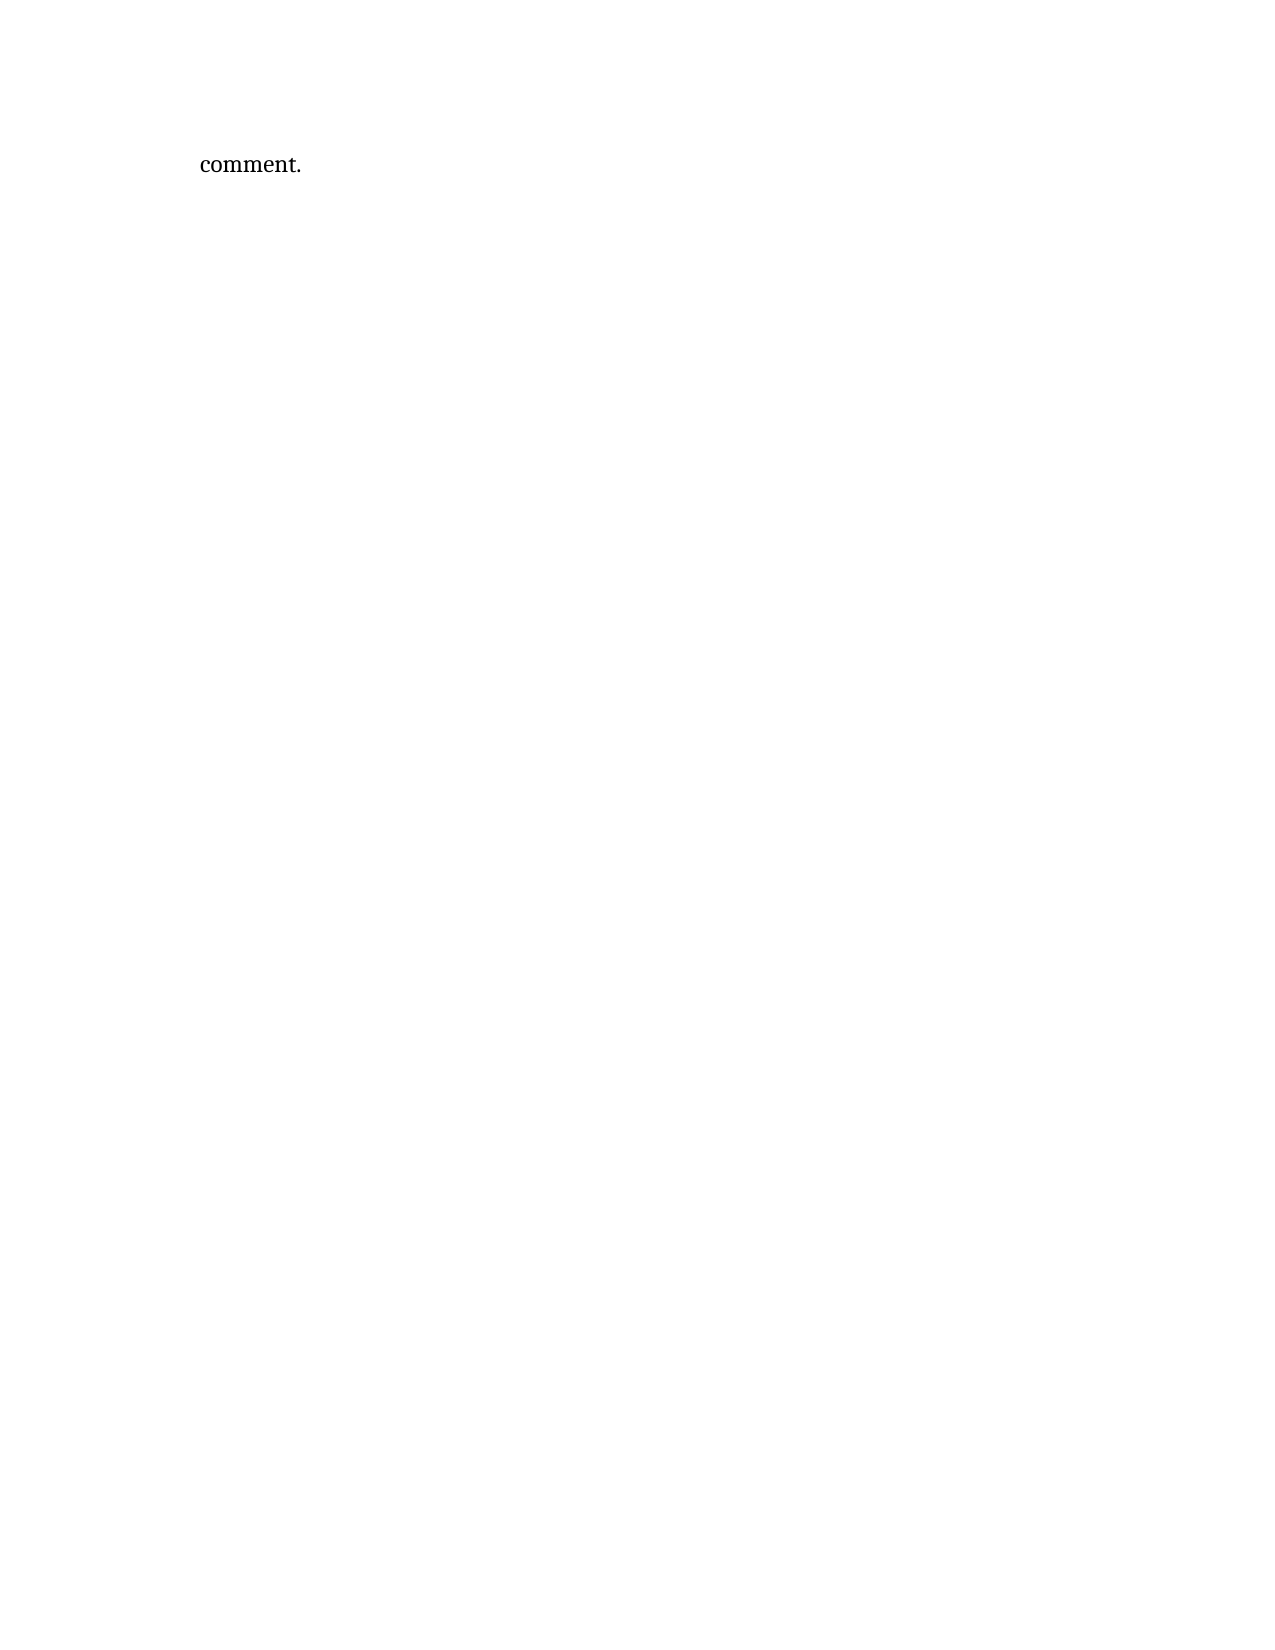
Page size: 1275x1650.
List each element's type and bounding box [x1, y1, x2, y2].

list [150, 150, 1125, 596]
